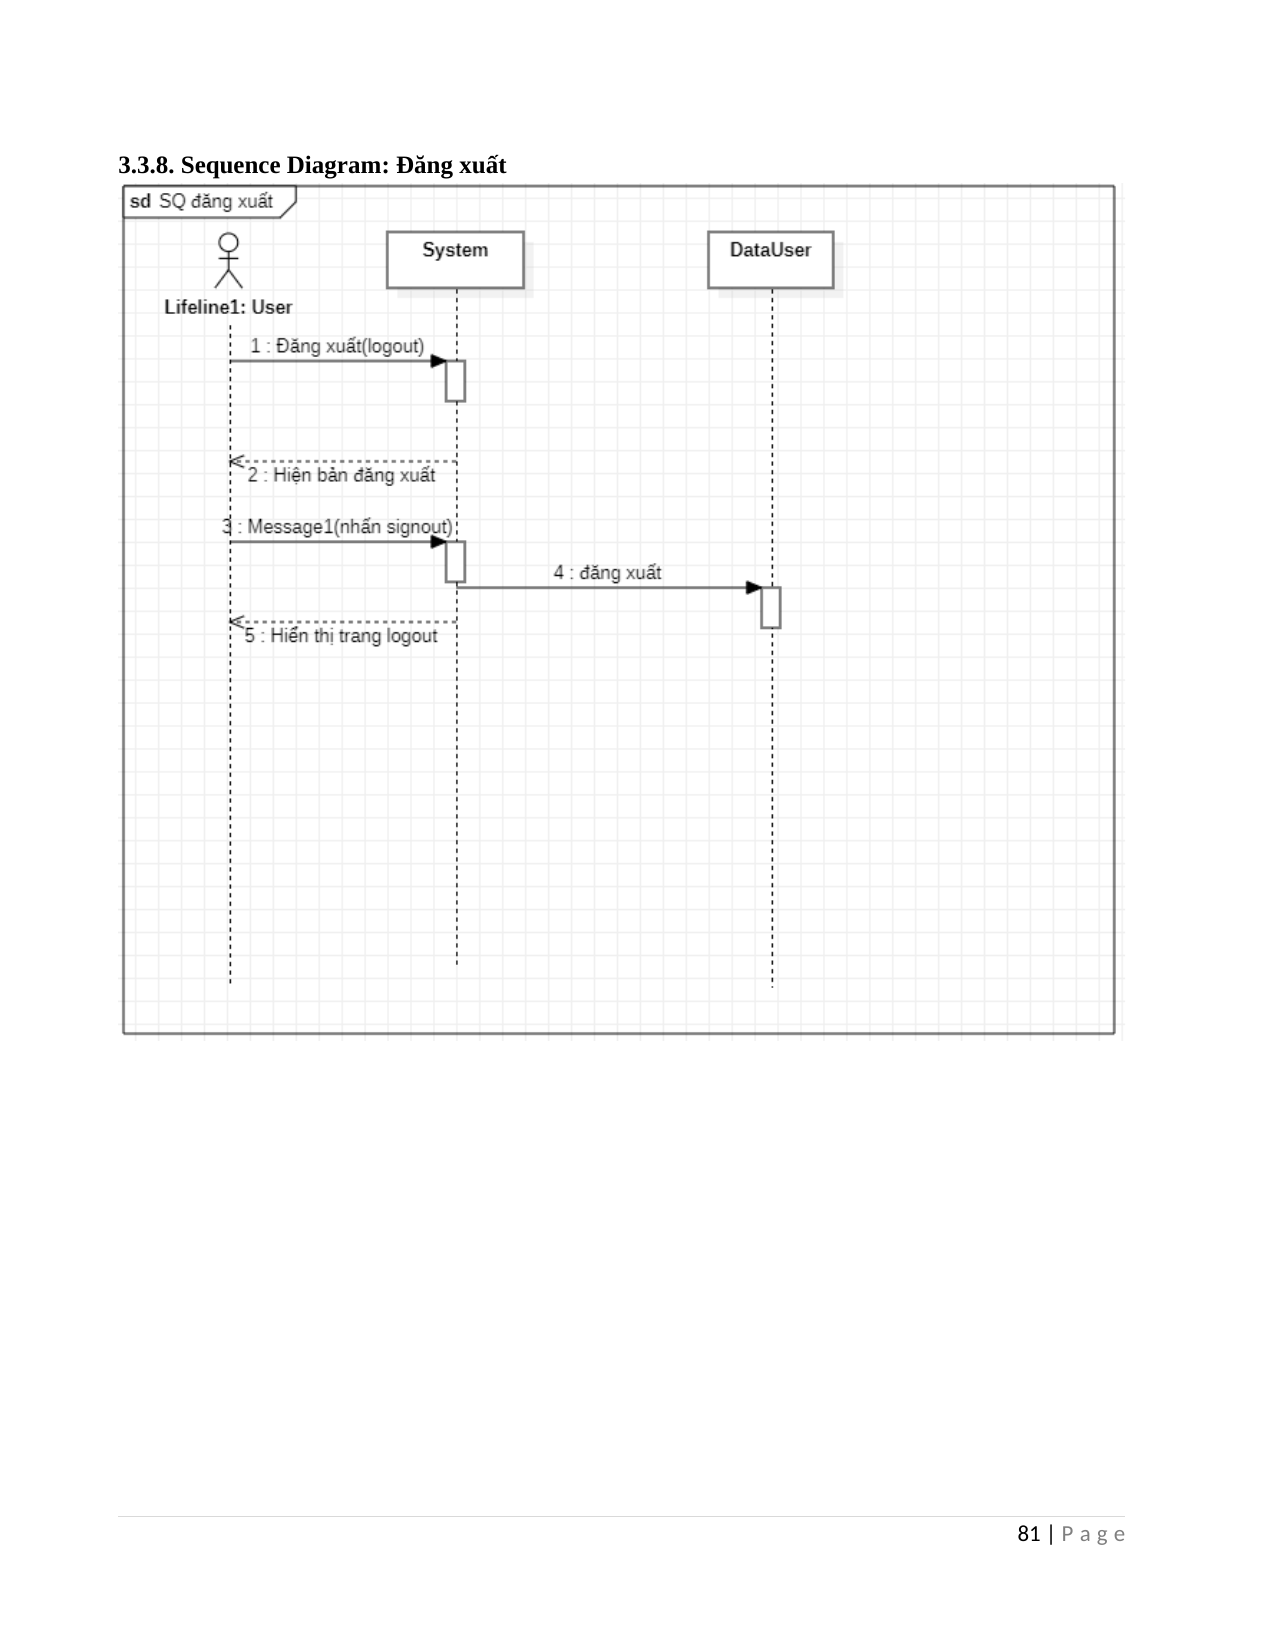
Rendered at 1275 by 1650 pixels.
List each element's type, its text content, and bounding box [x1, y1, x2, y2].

subtitle Sequence Diagram: Đăng xuất [118, 150, 1125, 179]
picture [118, 183, 1125, 1041]
